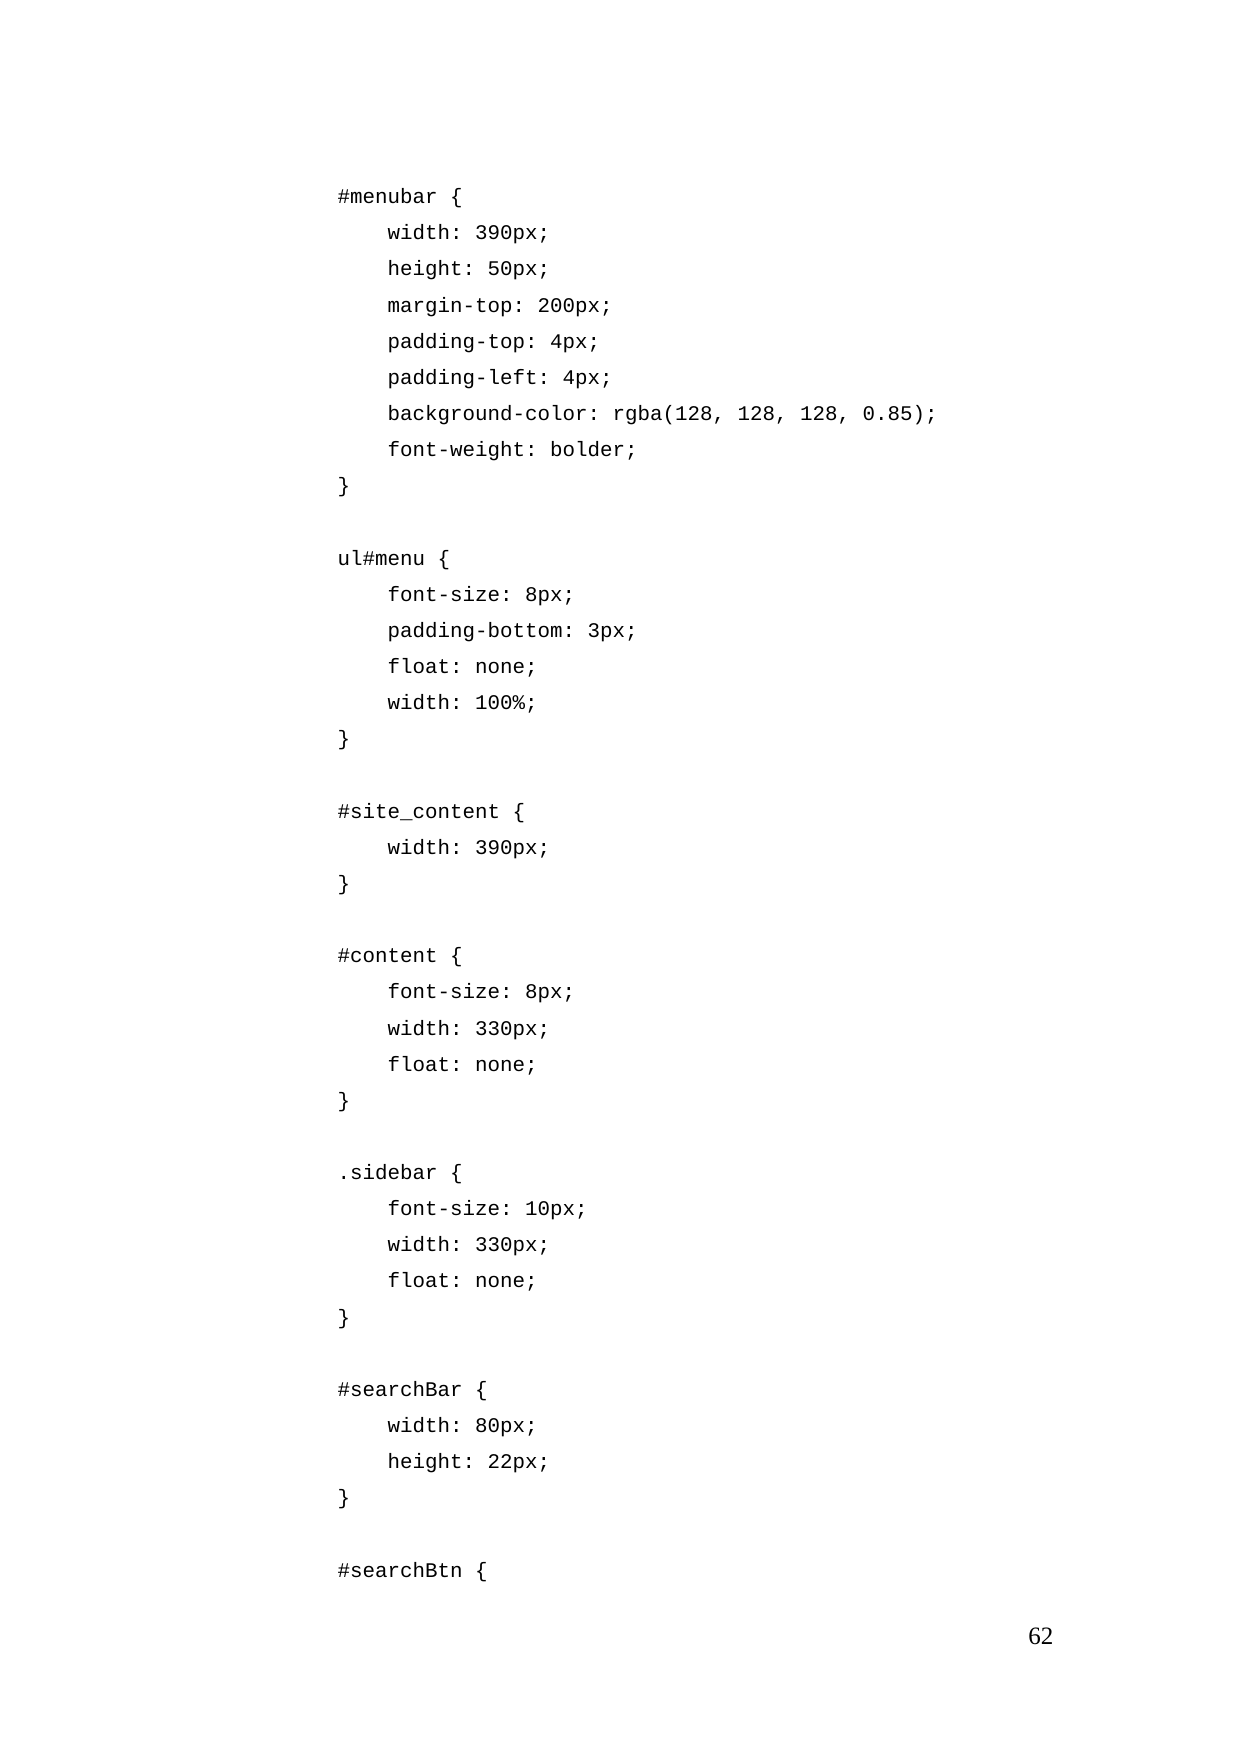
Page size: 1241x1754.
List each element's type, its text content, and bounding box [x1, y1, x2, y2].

text } [187, 1307, 1053, 1330]
text } [187, 1487, 1053, 1511]
text width: 80px; [187, 1415, 1053, 1439]
text padding-top: 4px; [187, 331, 1053, 354]
text padding-left: 4px; [187, 367, 1053, 391]
text width: 330px; [187, 1234, 1053, 1258]
text height: 50px; [187, 258, 1053, 282]
text #site_content { [187, 801, 1053, 824]
text padding-bottom: 3px; [187, 620, 1053, 643]
text height: 22px; [187, 1451, 1053, 1475]
text width: 100%; [187, 692, 1053, 716]
text width: 390px; [187, 837, 1053, 860]
text float: none; [187, 1271, 1053, 1294]
text } [187, 873, 1053, 897]
text width: 330px; [187, 1017, 1053, 1041]
text #searchBtn { [187, 1560, 1053, 1583]
text margin-top: 200px; [187, 294, 1053, 318]
text ul#menu { [187, 548, 1053, 571]
text font-size: 10px; [187, 1198, 1053, 1222]
text float: none; [187, 1054, 1053, 1077]
text } [187, 728, 1053, 752]
text } [187, 475, 1053, 499]
text width: 390px; [187, 222, 1053, 246]
text #menubar { [187, 186, 1053, 210]
text #content { [187, 945, 1053, 969]
text .sidebar { [187, 1162, 1053, 1186]
text font-size: 8px; [187, 584, 1053, 607]
text background-color: rgba(128, 128, 128, 0.85); [187, 403, 1053, 427]
text } [187, 1090, 1053, 1113]
text font-weight: bolder; [187, 439, 1053, 463]
text #searchBar { [187, 1379, 1053, 1403]
text font-size: 8px; [187, 981, 1053, 1005]
text float: none; [187, 656, 1053, 680]
